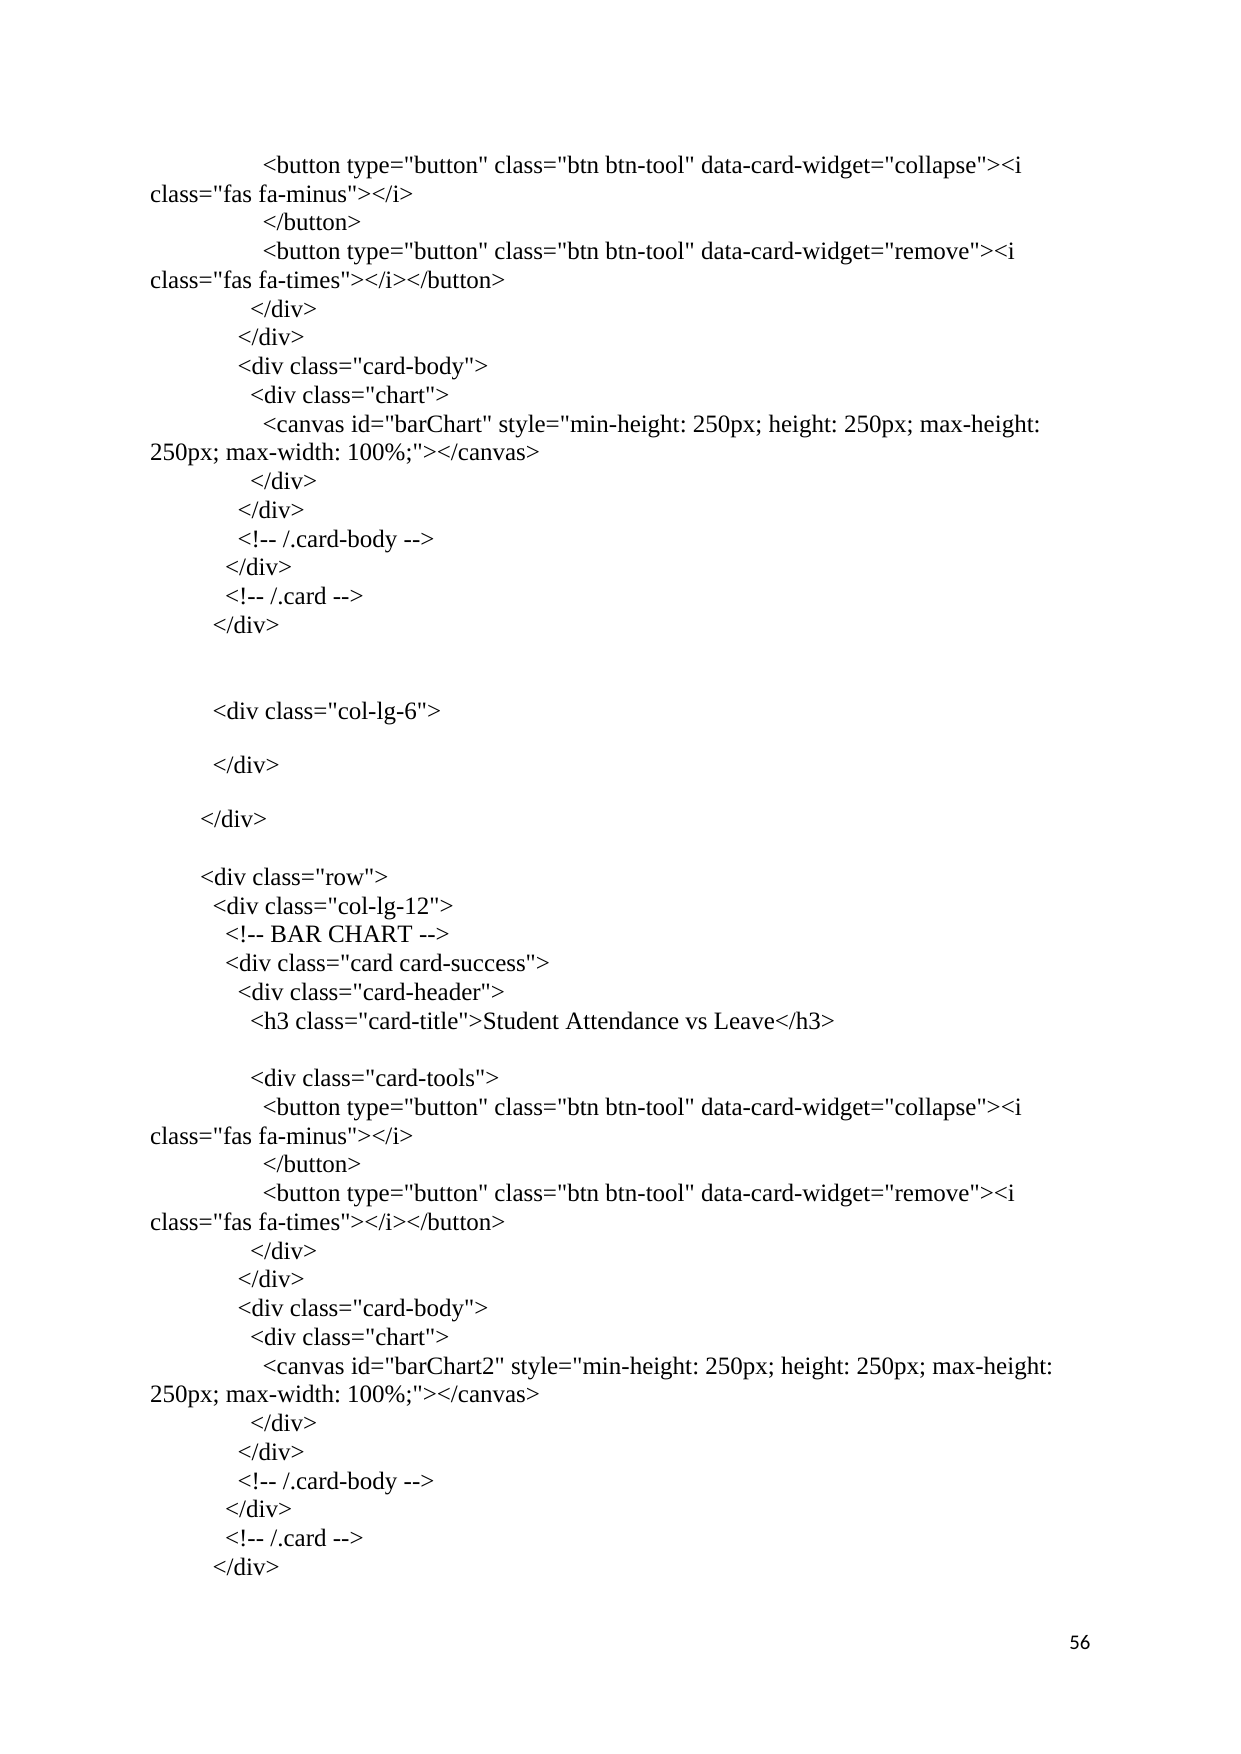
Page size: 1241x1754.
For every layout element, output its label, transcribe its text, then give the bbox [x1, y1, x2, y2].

text </div> [150, 1494, 1090, 1523]
text </div> [150, 1437, 1090, 1466]
text <!-- /.card-body --> [150, 1466, 1090, 1494]
text </div> [150, 322, 1090, 351]
text <div class="col-lg-6"> [150, 696, 1090, 725]
text <button type="button" class="btn btn-tool" data-card-widget="remove"><i class="fas fa-times"></i></button> [150, 236, 1090, 294]
text </div> [150, 1264, 1090, 1293]
text <div class="row"> [150, 862, 1090, 891]
text </div> [150, 750, 1090, 779]
text <button type="button" class="btn btn-tool" data-card-widget="collapse"><i class="fas fa-minus"></i> [150, 1092, 1090, 1149]
text </div> [150, 610, 1090, 639]
text <div class="card-header"> [150, 977, 1090, 1006]
text </div> [150, 552, 1090, 581]
text <div class="card card-success"> [150, 948, 1090, 977]
text </div> [150, 466, 1090, 495]
text <!-- /.card-body --> [150, 524, 1090, 552]
text <div class="card-body"> [150, 1293, 1090, 1322]
text <div class="chart"> [150, 380, 1090, 409]
text <div class="col-lg-12"> [150, 891, 1090, 919]
text <canvas id="barChart2" style="min-height: 250px; height: 250px; max-height: 250px; max-width: 100%;"></canvas> [150, 1351, 1090, 1408]
text <canvas id="barChart" style="min-height: 250px; height: 250px; max-height: 250px; max-width: 100%;"></canvas> [150, 409, 1090, 466]
text <div class="chart"> [150, 1322, 1090, 1351]
text <!-- /.card --> [150, 581, 1090, 610]
text </div> [150, 804, 1090, 833]
text <!-- BAR CHART --> [150, 919, 1090, 948]
text <button type="button" class="btn btn-tool" data-card-widget="remove"><i class="fas fa-times"></i></button> [150, 1178, 1090, 1236]
text <button type="button" class="btn btn-tool" data-card-widget="collapse"><i class="fas fa-minus"></i> [150, 150, 1090, 207]
text </div> [150, 294, 1090, 322]
text </button> [150, 1149, 1090, 1178]
text <h3 class="card-title">Student Attendance vs Leave</h3> [150, 1006, 1090, 1034]
text </button> [150, 207, 1090, 236]
text </div> [150, 1408, 1090, 1437]
text </div> [150, 495, 1090, 524]
text </div> [150, 1552, 1090, 1581]
text <!-- /.card --> [150, 1523, 1090, 1552]
text </div> [150, 1236, 1090, 1264]
text <div class="card-body"> [150, 351, 1090, 380]
text <div class="card-tools"> [150, 1063, 1090, 1092]
